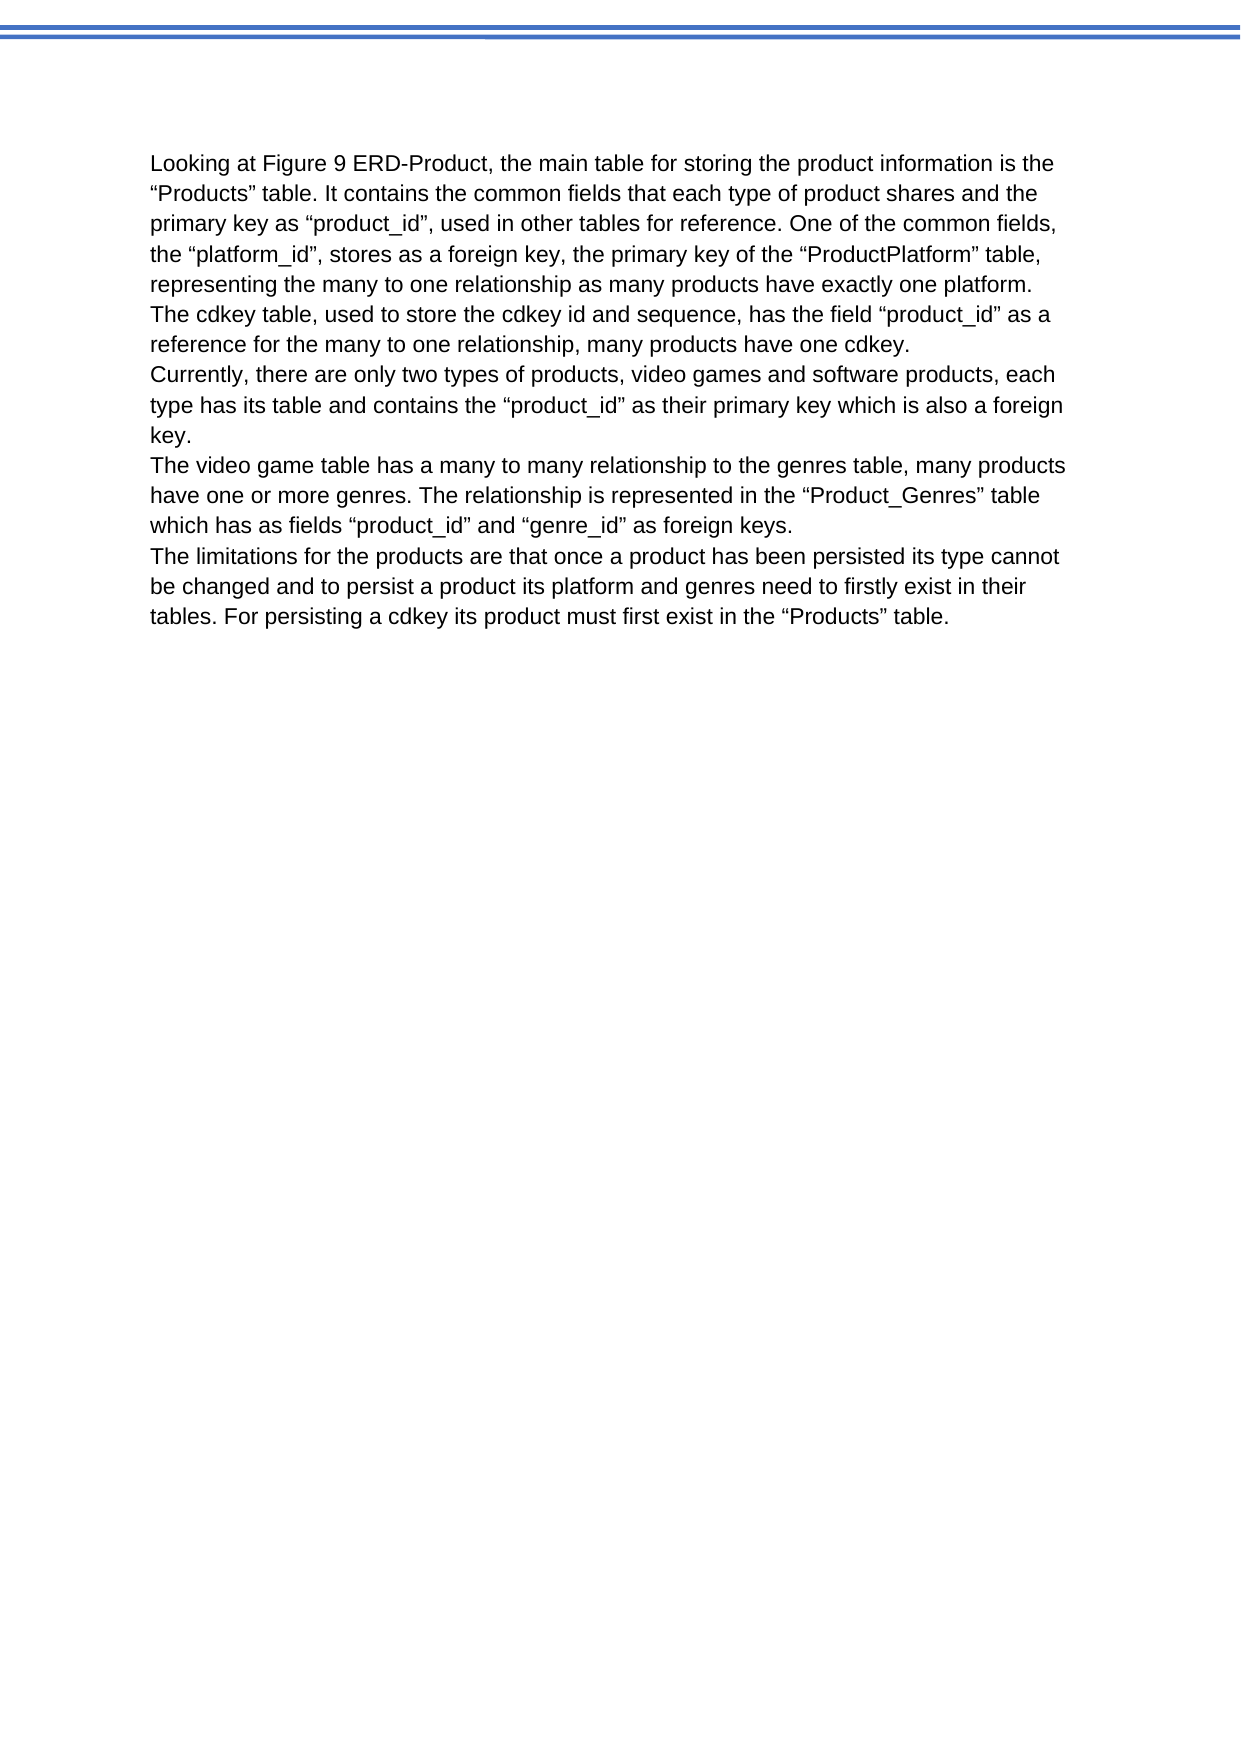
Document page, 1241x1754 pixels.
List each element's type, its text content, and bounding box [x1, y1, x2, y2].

text The limitations for the products are that once a product has been persisted its type cannot be changed and to persist a product its platform and genres need to firstly exist in their tables. For persisting a cdkey its product must first exist in the “Products” table. [150, 543, 1090, 629]
text The video game table has a many to many relationship to the genres table, many products have one or more genres. The relationship is represented in the “Product_Genres” table which has as fields “product_id” and “genre_id” as foreign keys. [150, 452, 1090, 539]
text Currently, there are only two types of products, video games and software products, each type has its table and contains the “product_id” as their primary key which is also a foreign key. [150, 361, 1090, 448]
text The cdkey table, used to store the cdkey id and sequence, has the field “product_id” as a reference for the many to one relationship, many products have one cdkey. [150, 301, 1090, 358]
text Looking at Figure 9 ERD-Product, the main table for storing the product information is the “Products” table. It contains the common fields that each type of product shares and the primary key as “product_id”, used in other tables for reference. One of the common fields, the “platform_id”, stores as a foreign key, the primary key of the “ProductPlatform” table, representing the many to one relationship as many products have exactly one platform. [150, 150, 1090, 297]
